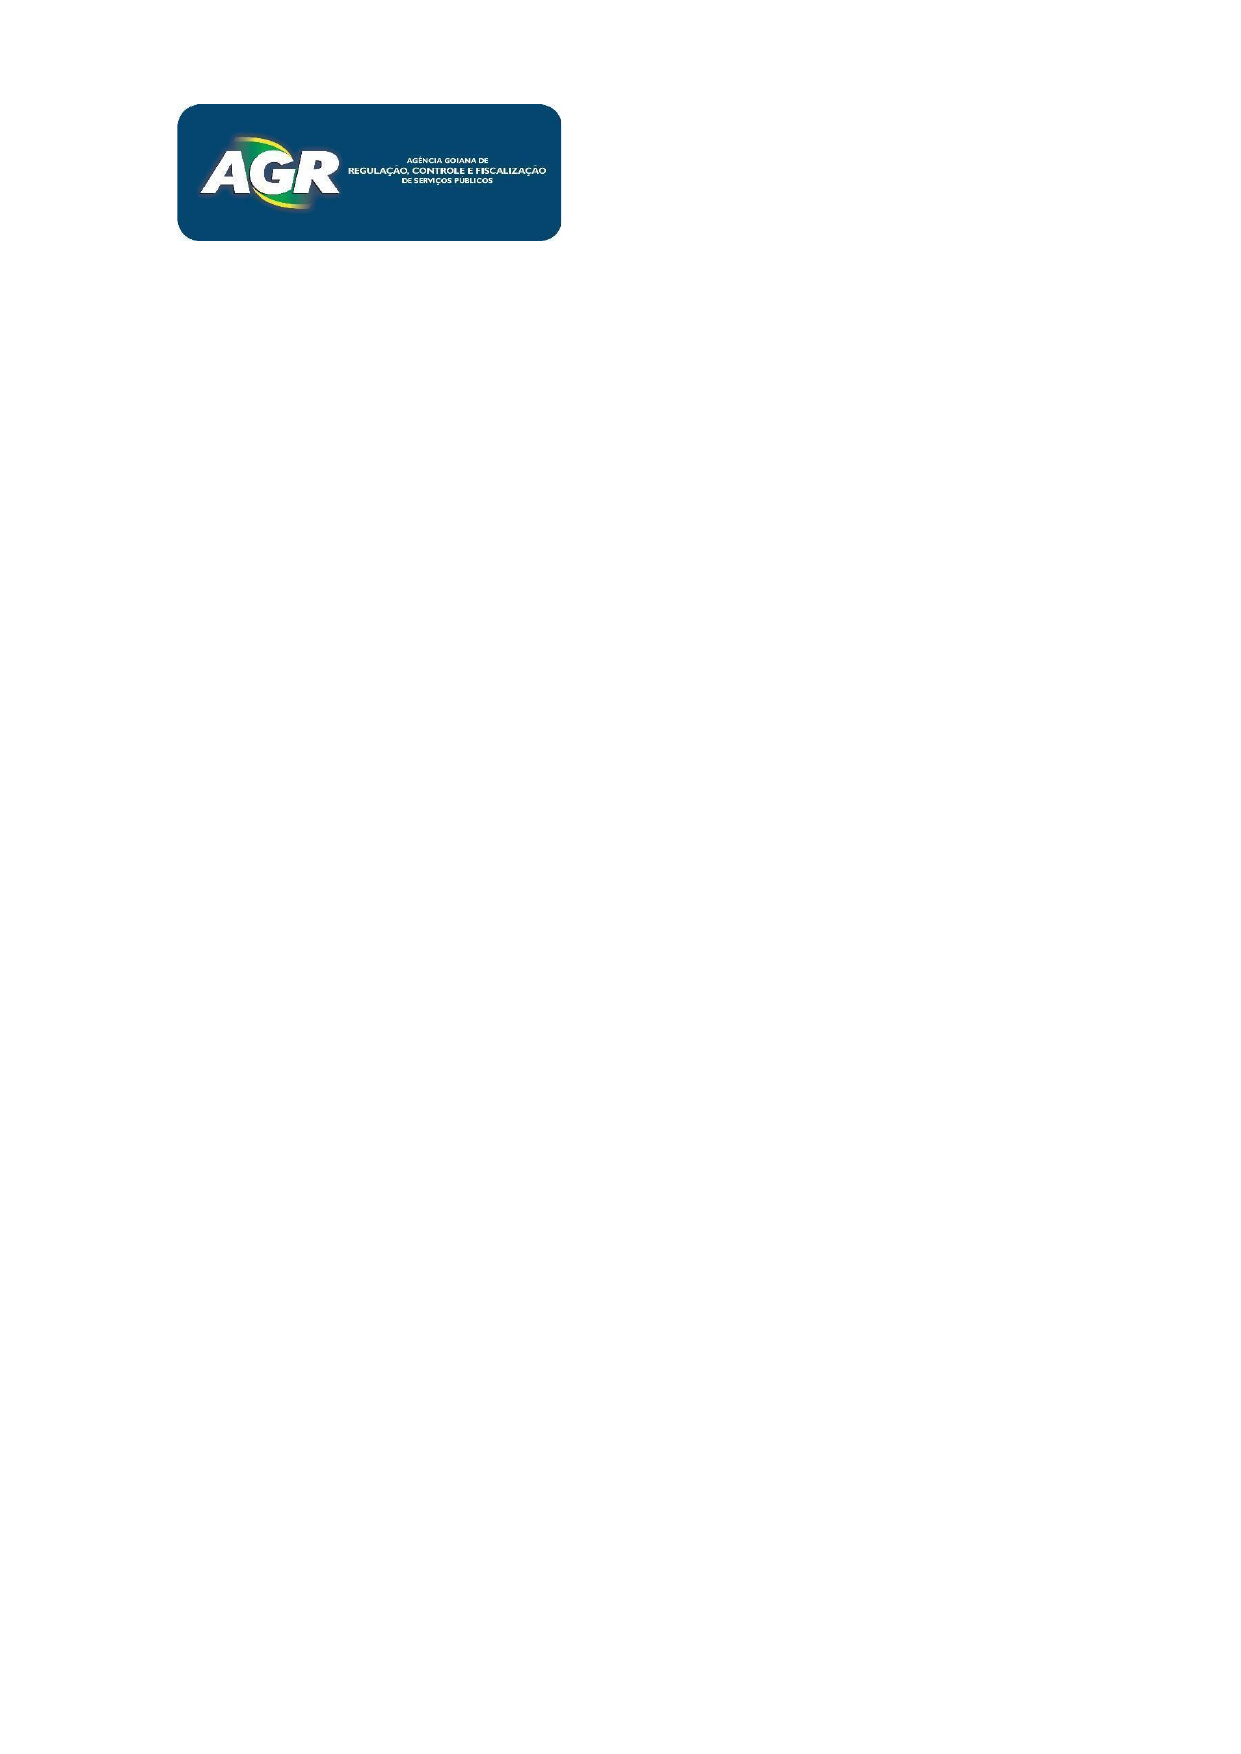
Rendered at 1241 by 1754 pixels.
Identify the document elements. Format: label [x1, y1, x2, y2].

picture [177, 104, 562, 241]
